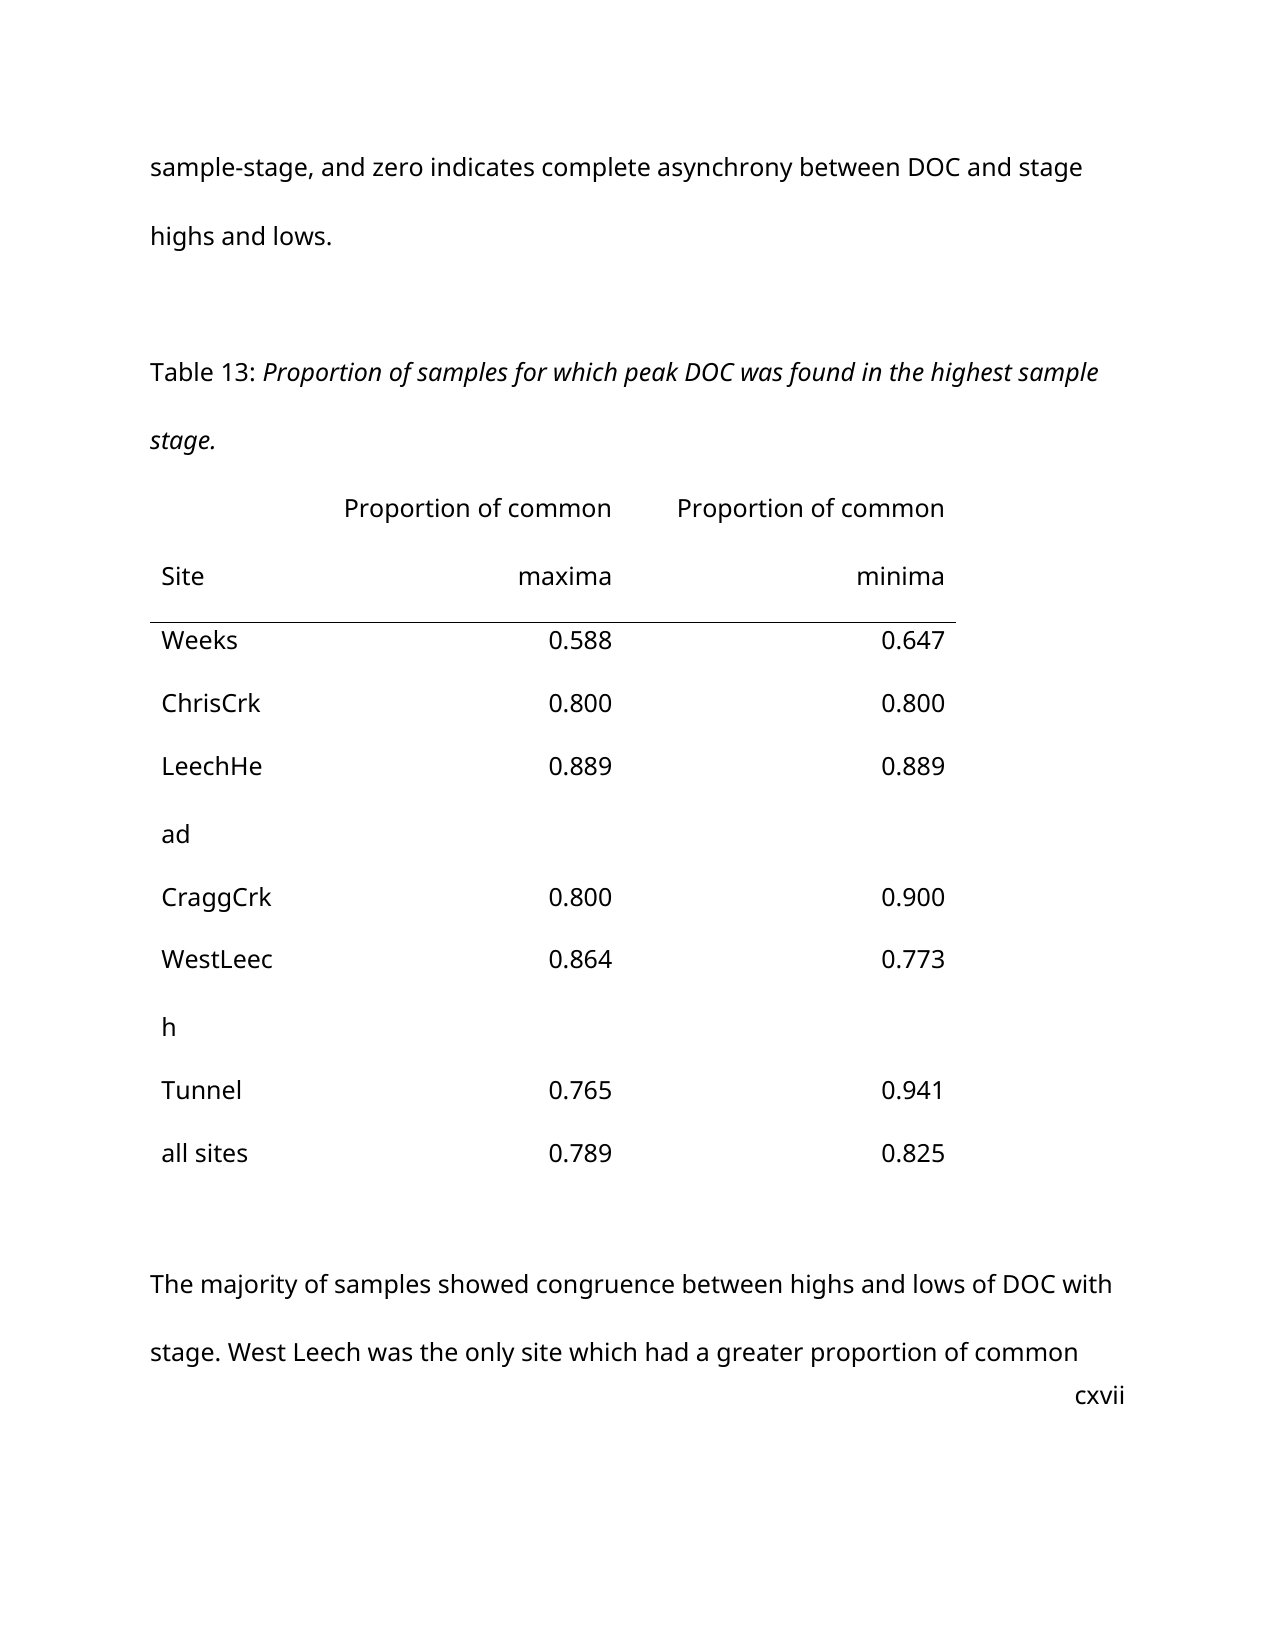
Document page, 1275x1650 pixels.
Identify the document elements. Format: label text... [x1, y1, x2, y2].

table_cell 0.800 [286, 686, 623, 748]
table_cell WestLeech [150, 942, 286, 1073]
table_cell 0.825 [623, 1136, 956, 1198]
table_cell ChrisCrk [150, 686, 286, 748]
table_cell CraggCrk [150, 879, 286, 942]
table_header Proportion of common minima [623, 491, 956, 621]
table_cell 0.864 [286, 942, 623, 1073]
table_cell LeechHead [150, 749, 286, 879]
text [150, 1266, 1125, 1368]
text Table 13: Proportion of samples for which peak DOC was found in the highest sample stage. [150, 354, 1125, 457]
table_cell Weeks [150, 623, 286, 686]
table_cell 0.800 [623, 686, 956, 748]
table_cell 0.900 [623, 879, 956, 942]
table_cell 0.588 [286, 623, 623, 686]
table_cell 0.941 [623, 1073, 956, 1136]
table_cell 0.647 [623, 623, 956, 686]
table_cell Tunnel [150, 1073, 286, 1136]
table_cell 0.773 [623, 942, 956, 1073]
table_cell 0.765 [286, 1073, 623, 1136]
table_cell all sites [150, 1136, 286, 1198]
table_cell 0.789 [286, 1136, 623, 1198]
table_header Site [150, 491, 286, 621]
table_header Proportion of common maxima [286, 491, 623, 621]
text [150, 150, 1125, 252]
table_cell 0.800 [286, 879, 623, 942]
table_cell 0.889 [286, 749, 623, 879]
table_cell 0.889 [623, 749, 956, 879]
